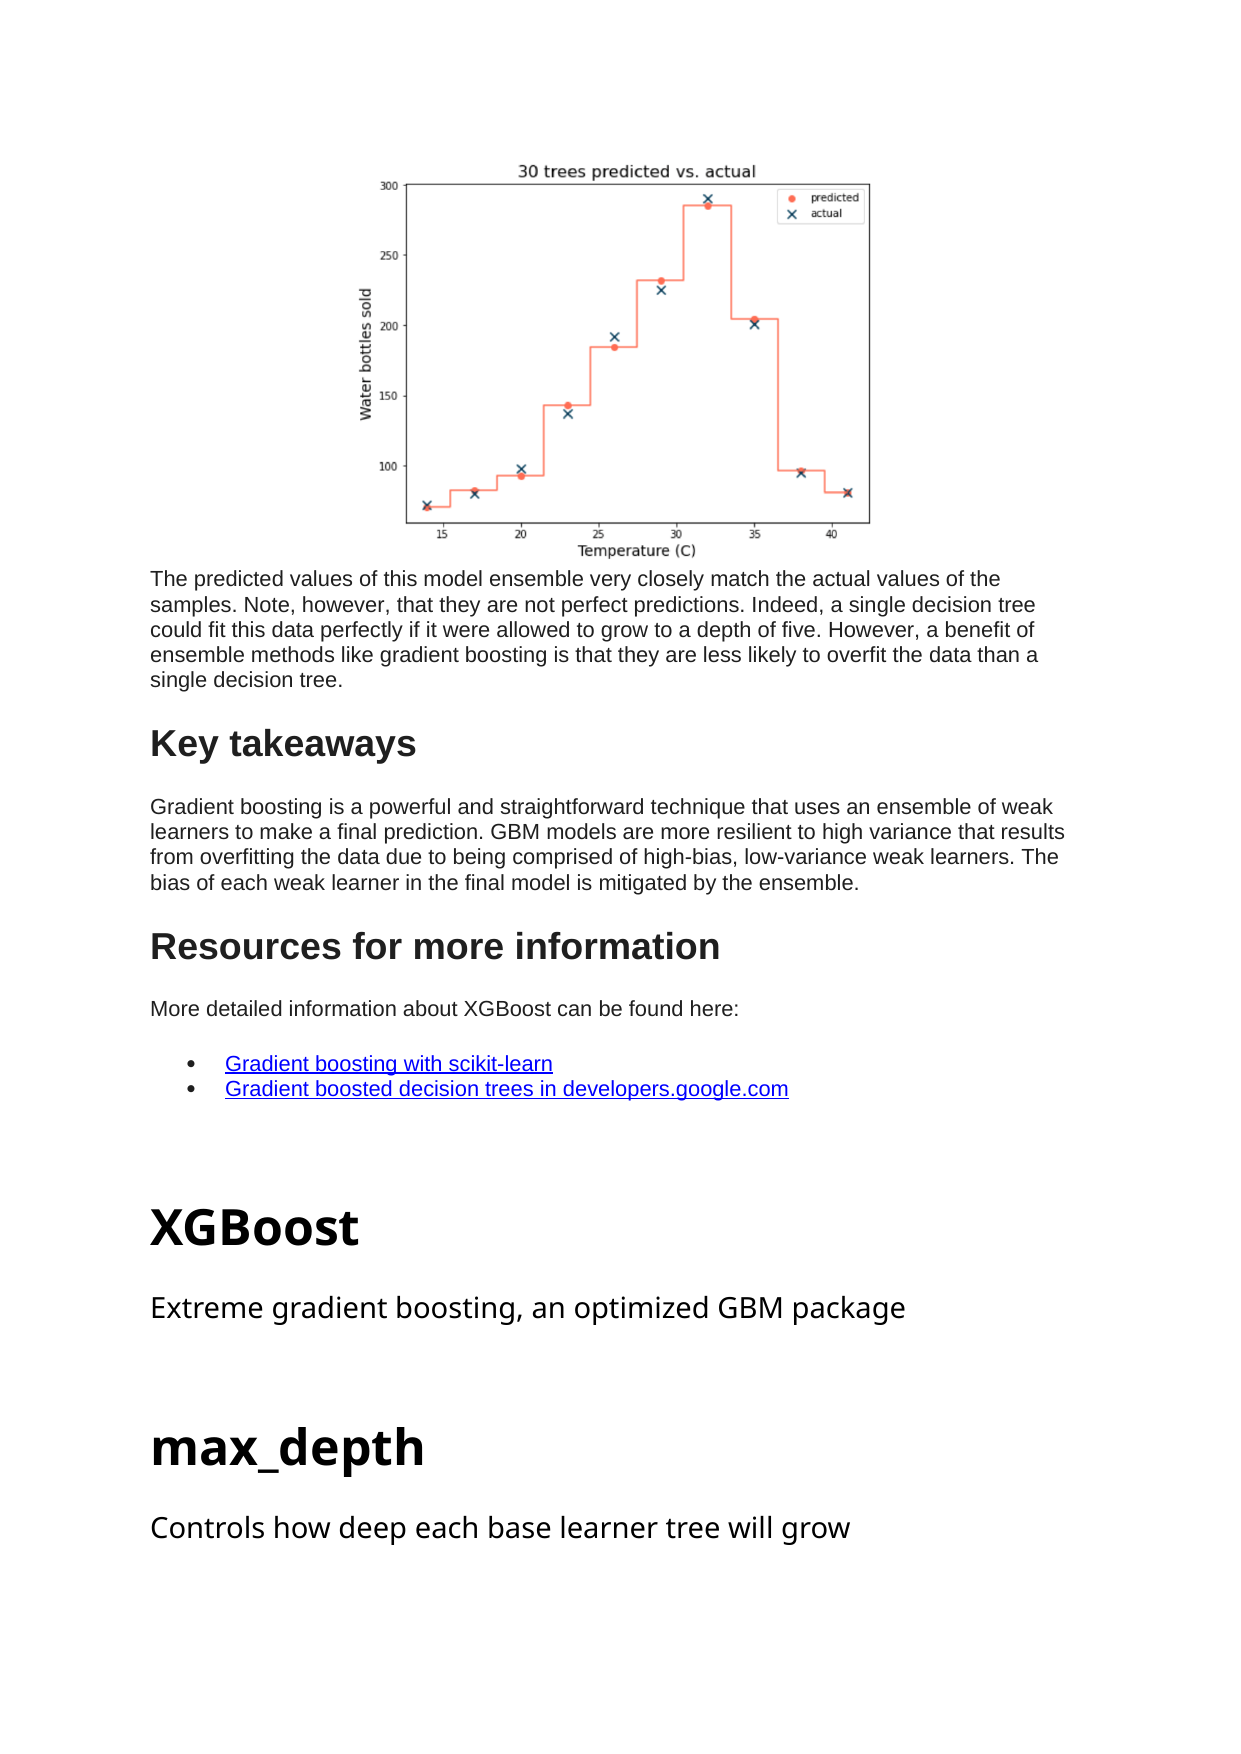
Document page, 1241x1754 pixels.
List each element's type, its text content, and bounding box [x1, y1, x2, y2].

text max_depth [150, 1412, 1090, 1480]
text XGBoost [150, 1192, 1090, 1261]
list Gradient boosted decision trees in developers.google.com [187, 1076, 1090, 1101]
text Gradient boosting is a powerful and straightforward technique that uses an ensemble of weak learners to make a final prediction. GBM models are more resilient to high variance that results from overfitting the data due to being comprised of high-bias, low-variance weak learners. The bias of each weak learner in the final model is mitigated by the ensemble. [150, 794, 1090, 895]
text Extreme gradient boosting, an optimized GBM package [150, 1287, 1090, 1327]
text Key takeaways [150, 722, 1090, 765]
text The predicted values of this model ensemble very closely match the actual values of the samples. Note, however, that they are not perfect predictions. Indeed, a single decision tree could fit this data perfectly if it were allowed to grow to a depth of five. However, a benefit of ensemble methods like gradient boosting is that they are less likely to overfit the data than a single decision tree. [150, 566, 1090, 692]
text Controls how deep each base learner tree will grow [150, 1507, 1090, 1547]
text More detailed information about XGBoost can be found here: [150, 996, 1090, 1021]
text Resources for more information [150, 924, 1090, 967]
picture [150, 150, 1073, 567]
list Gradient boosting with scikit-learn [187, 1051, 1090, 1076]
